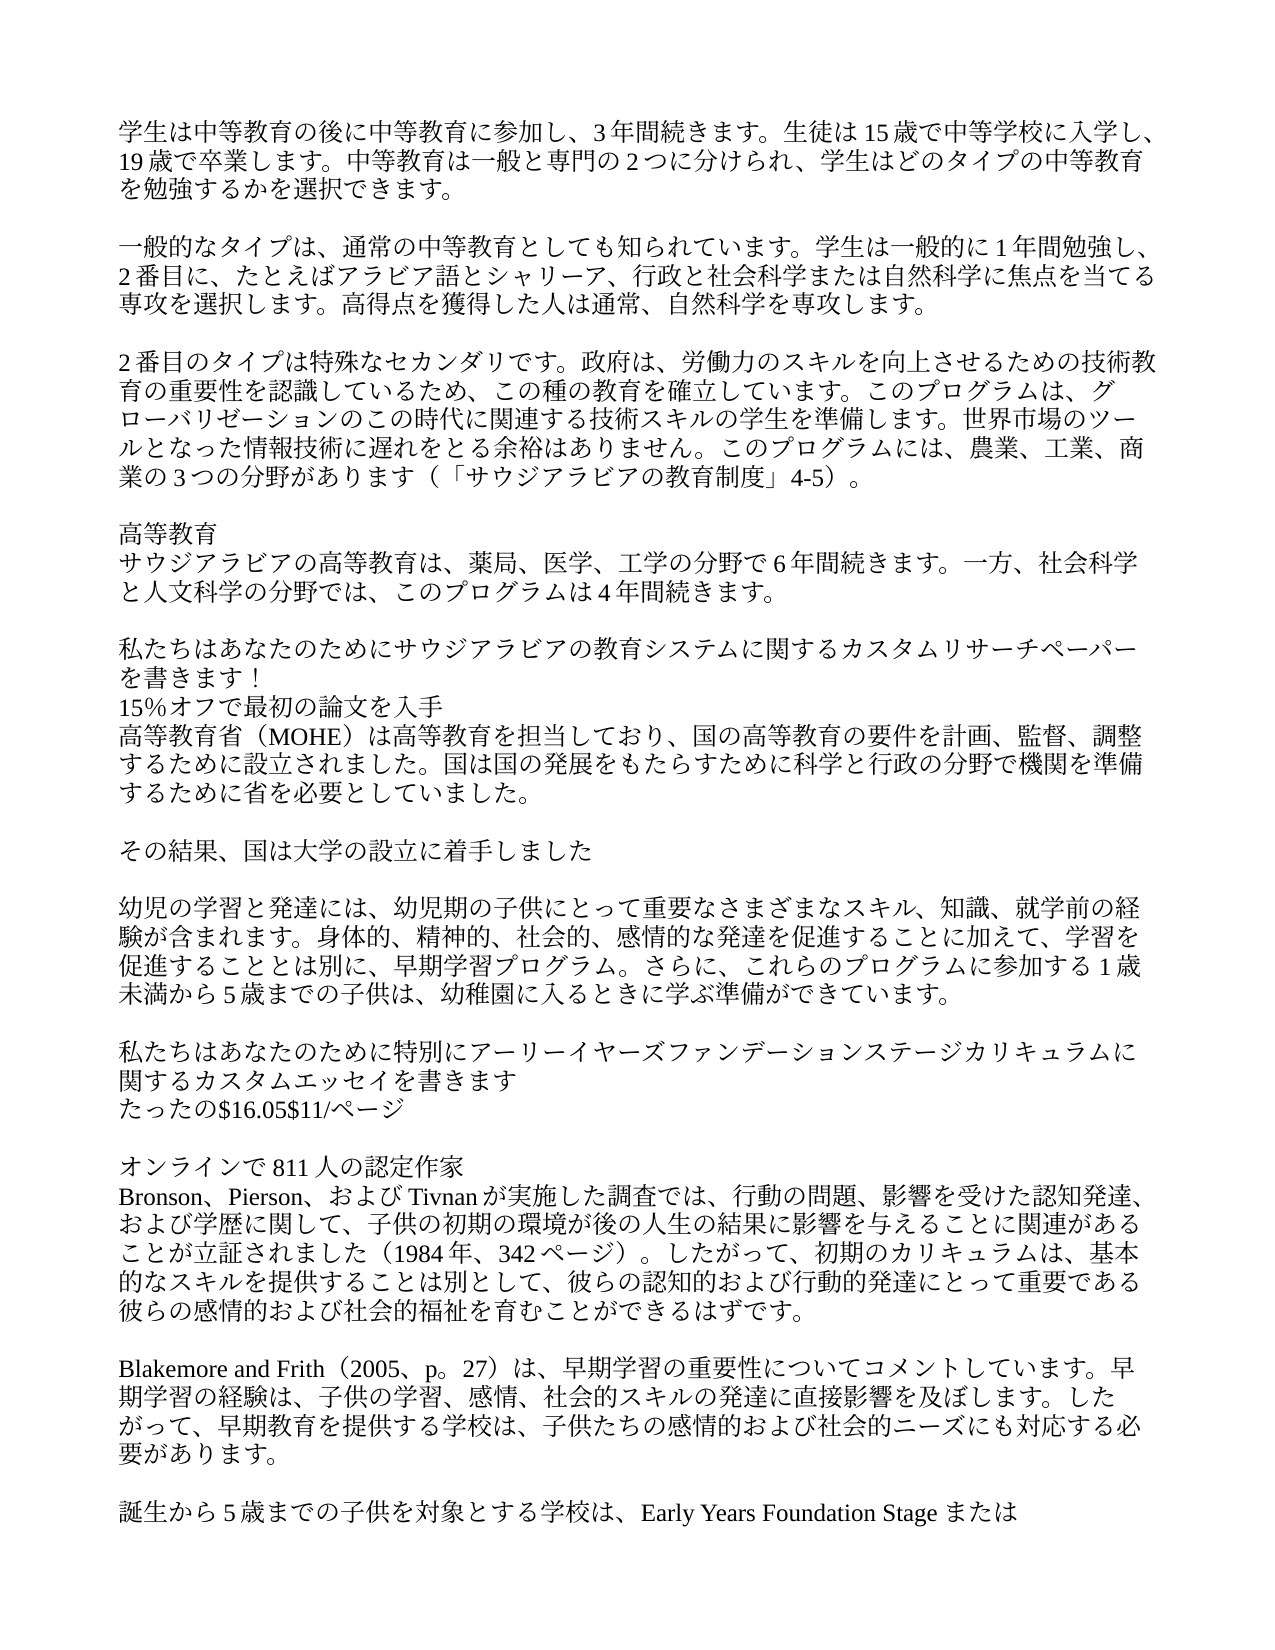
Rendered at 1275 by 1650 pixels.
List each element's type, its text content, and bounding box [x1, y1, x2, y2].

text サウジアラビアの高等教育は、薬局、医学、工学の分野で6年間続きます。一方、社会科学と人文科学の分野では、このプログラムは4年間続きます。 [118, 549, 1157, 607]
text 高等教育省（MOHE）は高等教育を担当しており、国の高等教育の要件を計画、監督、調整するために設立されました。国は国の発展をもたらすために科学と行政の分野で機関を準備するために省を必要としていました。 [118, 722, 1157, 808]
text 一般的なタイプは、通常の中等教育としても知られています。学生は一般的に1年間勉強し、2番目に、たとえばアラビア語とシャリーア、行政と社会科学または自然科学に焦点を当てる専攻を選択します。高得点を獲得した人は通常、自然科学を専攻します。 [118, 233, 1157, 319]
text Bronson、Pierson、およびTivnanが実施した調査では、行動の問題、影響を受けた認知発達、および学歴に関して、子供の初期の環境が後の人生の結果に影響を与えることに関連があることが立証されました（1984年、342ページ）。したがって、初期のカリキュラムは、基本的なスキルを提供することは別として、彼らの認知的および行動的発達にとって重要である彼らの感情的および社会的福祉を育むことができるはずです。 [118, 1182, 1157, 1326]
text たったの$16.05$11/ページ [118, 1096, 1157, 1124]
text 学生は中等教育の後に中等教育に参加し、3年間続きます。生徒は15歳で中等学校に入学し、19歳で卒業します。中等教育は一般と専門の2つに分けられ、学生はどのタイプの中等教育を勉強するかを選択できます。 [118, 118, 1157, 204]
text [118, 1498, 1157, 1527]
text 私たちはあなたのためにサウジアラビアの教育システムに関するカスタムリサーチペーパーを書きます！ [118, 636, 1157, 693]
text Blakemore and Frith（2005、p。27）は、早期学習の重要性についてコメントしています。早期学習の経験は、子供の学習、感情、社会的スキルの発達に直接影響を及ぼします。したがって、早期教育を提供する学校は、子供たちの感情的および社会的ニーズにも対応する必要があります。 [118, 1354, 1157, 1469]
text 2番目のタイプは特殊なセカンダリです。政府は、労働力のスキルを向上させるための技術教育の重要性を認識しているため、この種の教育を確立しています。このプログラムは、グローバリゼーションのこの時代に関連する技術スキルの学生を準備します。世界市場のツールとなった情報技術に遅れをとる余裕はありません。このプログラムには、農業、工業、商業の3つの分野があります（「サウジアラビアの教育制度」4-5）。 [118, 348, 1157, 492]
text 幼児の学習と発達には、幼児期の子供にとって重要なさまざまなスキル、知識、就学前の経験が含まれます。身体的、精神的、社会的、感情的な発達を促進することに加えて、学習を促進することとは別に、早期学習プログラム。さらに、これらのプログラムに参加する1歳未満から5歳までの子供は、幼稚園に入るときに学ぶ準備ができています。 [118, 894, 1157, 1009]
text 15％オフで最初の論文を入手 [118, 693, 1157, 722]
text その結果、国は大学の設立に着手しました [118, 837, 1157, 866]
text 高等教育 [118, 521, 1157, 549]
text 私たちはあなたのために特別にアーリーイヤーズファンデーションステージカリキュラムに関するカスタムエッセイを書きます [118, 1038, 1157, 1096]
text オンラインで811人の認定作家 [118, 1153, 1157, 1182]
